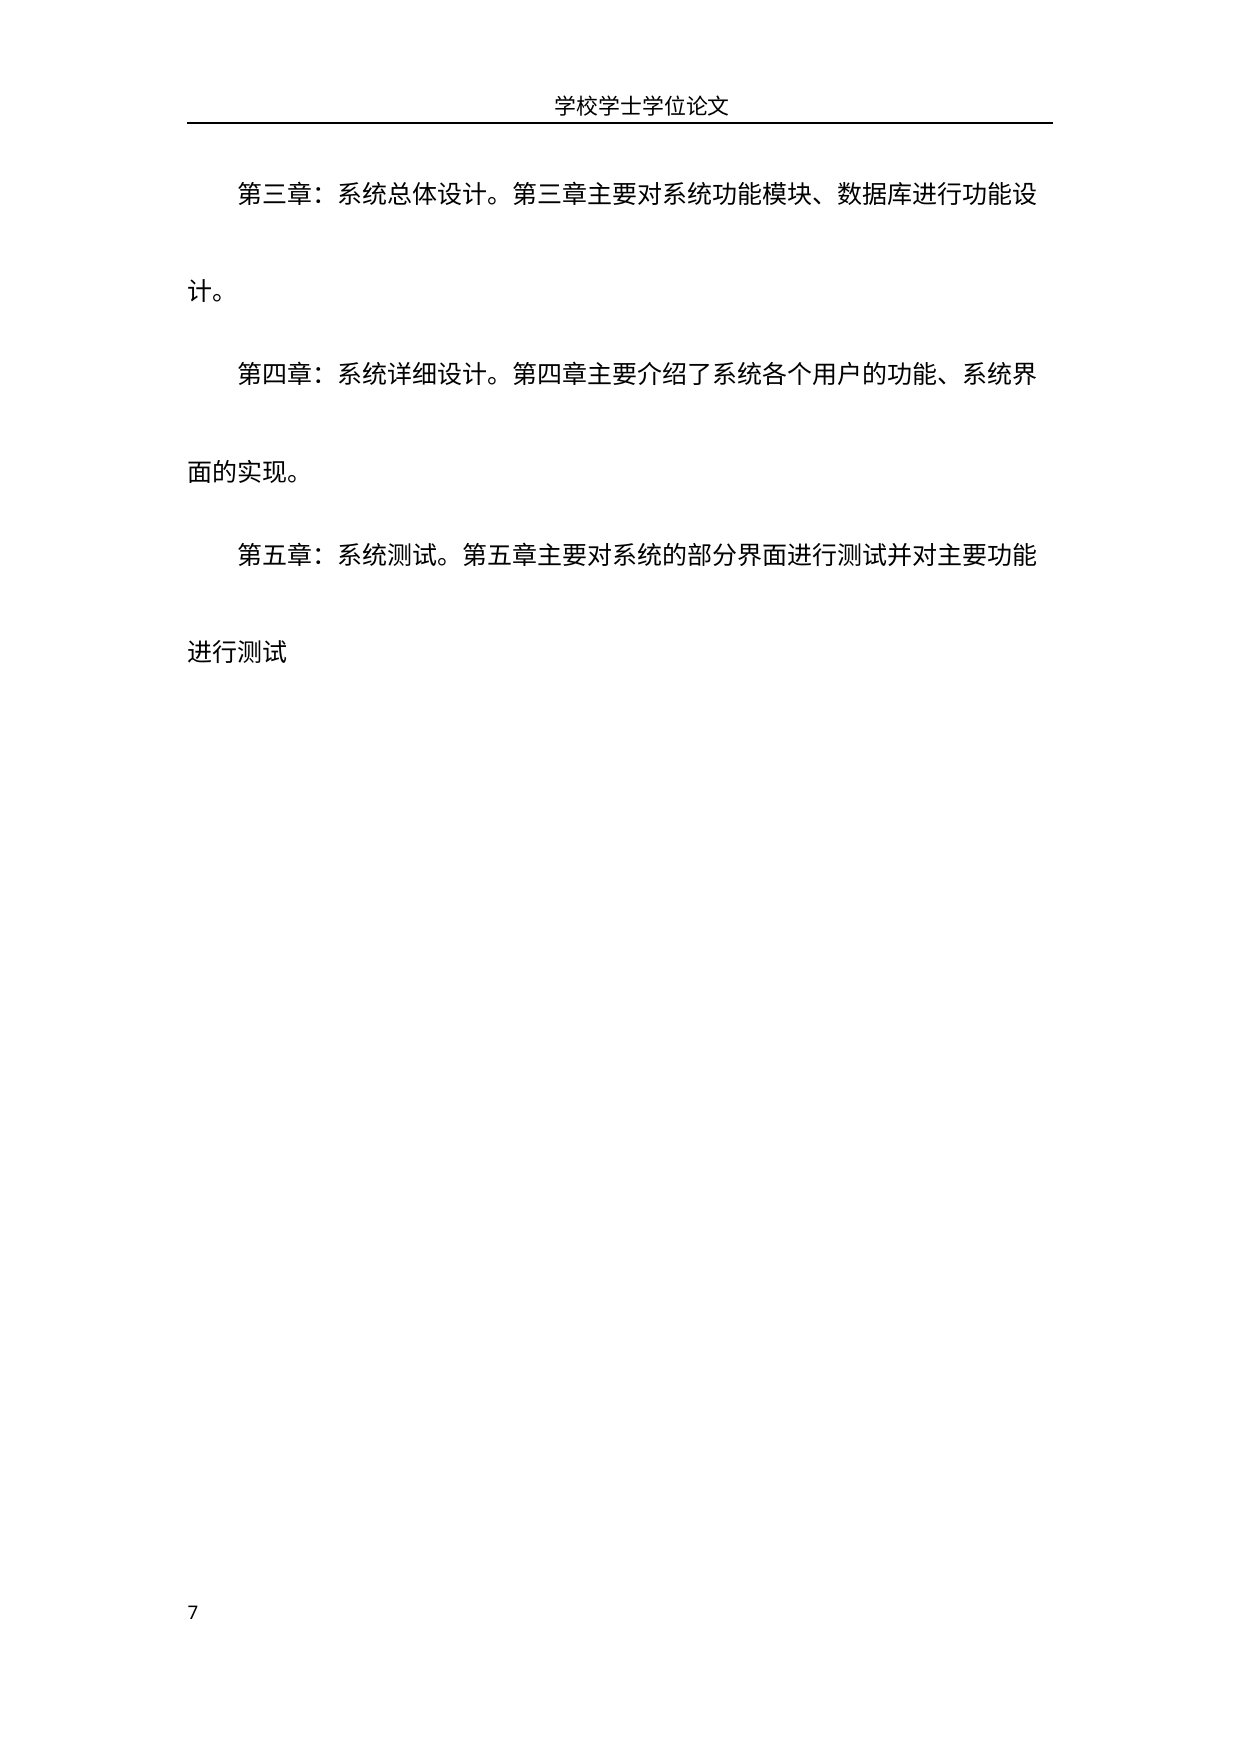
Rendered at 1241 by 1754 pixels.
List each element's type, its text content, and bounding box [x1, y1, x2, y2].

text 第五章：系统测试。第五章主要对系统的部分界面进行测试并对主要功能进行测试 [187, 521, 1053, 683]
text 第四章：系统详细设计。第四章主要介绍了系统各个用户的功能、系统界面的实现。 [187, 340, 1053, 503]
text 第三章：系统总体设计。第三章主要对系统功能模块、数据库进行功能设计。 [187, 160, 1053, 322]
